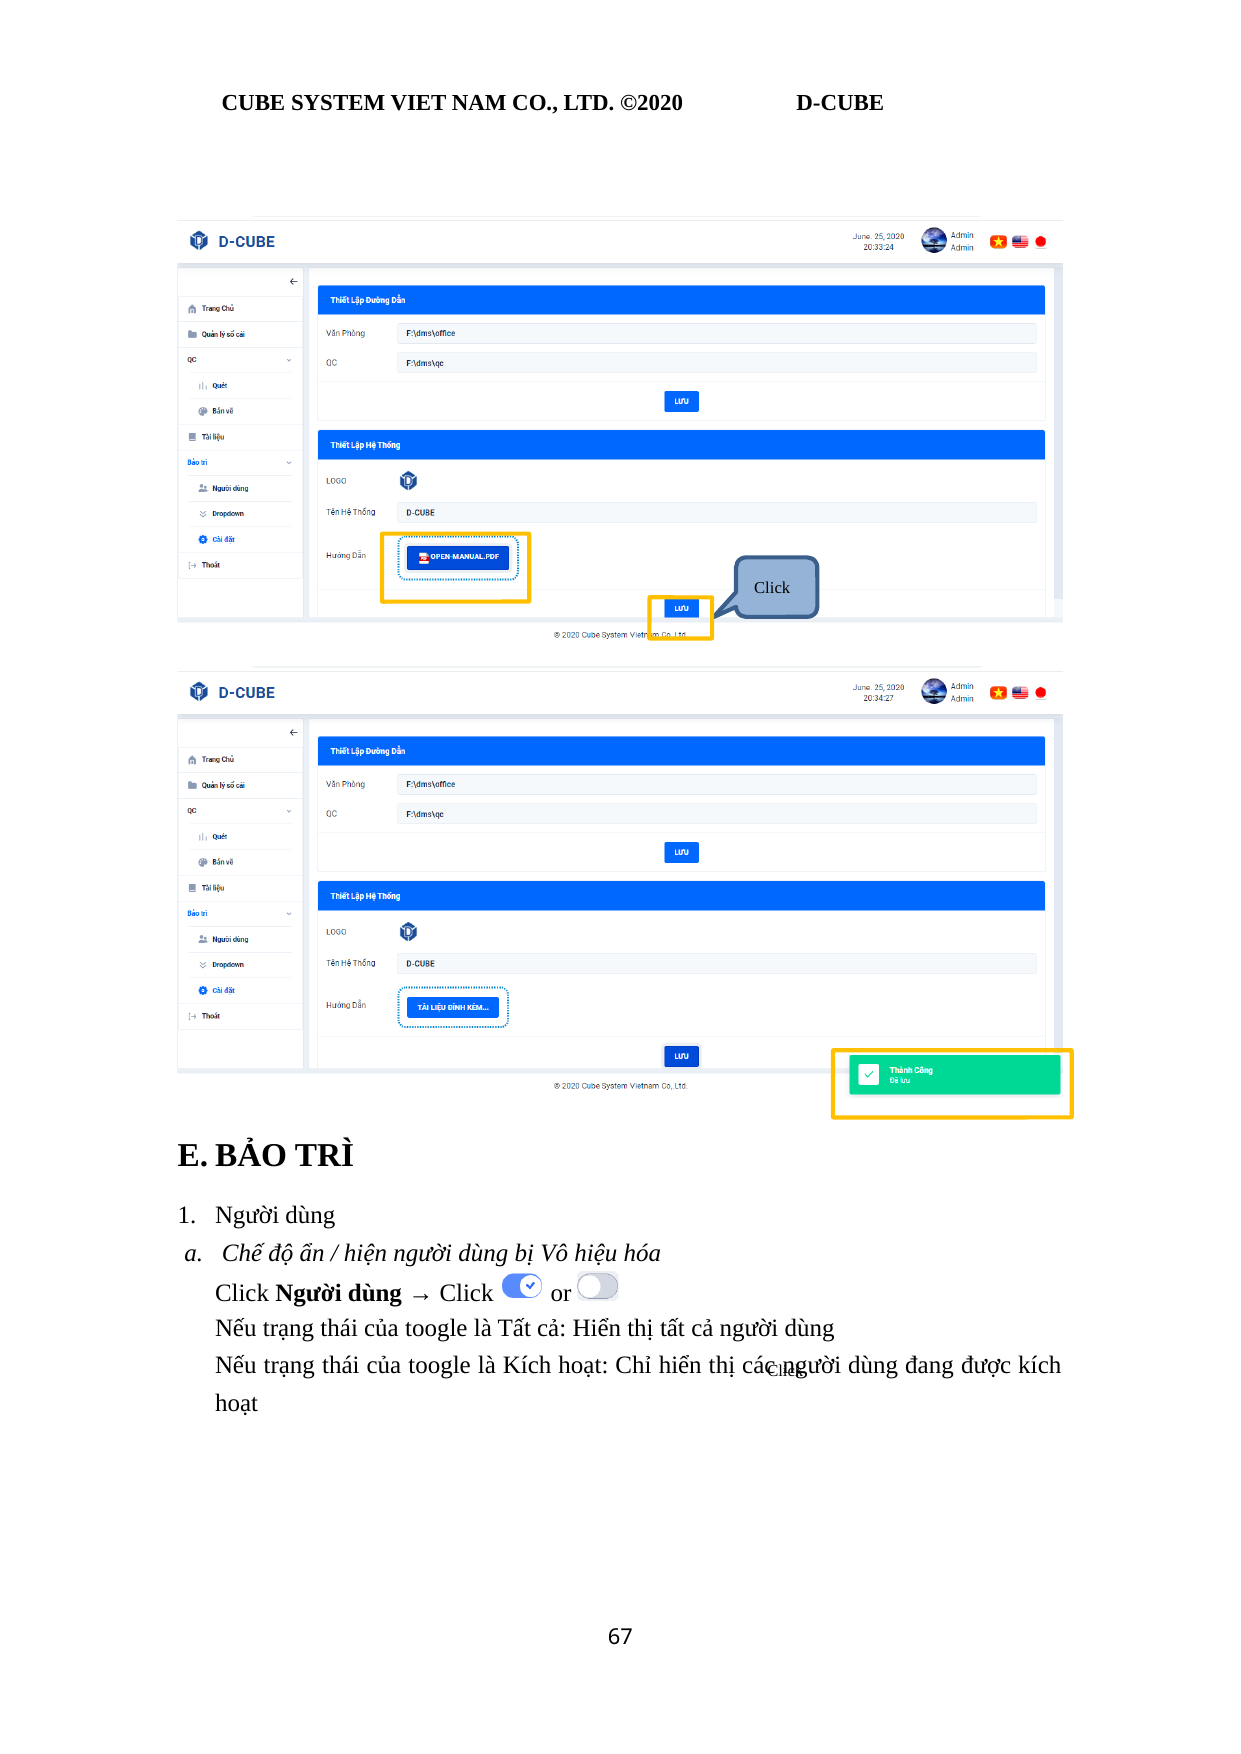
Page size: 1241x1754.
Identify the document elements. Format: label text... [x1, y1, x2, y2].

text Nếu trạng thái của toogle là Kích hoạt: Chỉ hiển thị các người dùng đang được kích hoạt [215, 1346, 1063, 1421]
subtitle Chế độ ẩn / hiện người dùng bị Vô hiệu hóa [184, 1233, 1063, 1271]
subtitle Người dùng [177, 1196, 1063, 1233]
picture [177, 216, 1063, 647]
picture [177, 666, 1063, 1098]
picture [836, 1053, 1063, 1098]
subtitle BẢO TRÌ [177, 1117, 1063, 1192]
text Click Người dùng → Click or [215, 1271, 1063, 1308]
text Nếu trạng thái của toogle là Tất cả: Hiển thị tất cả người dùng [215, 1308, 1063, 1346]
